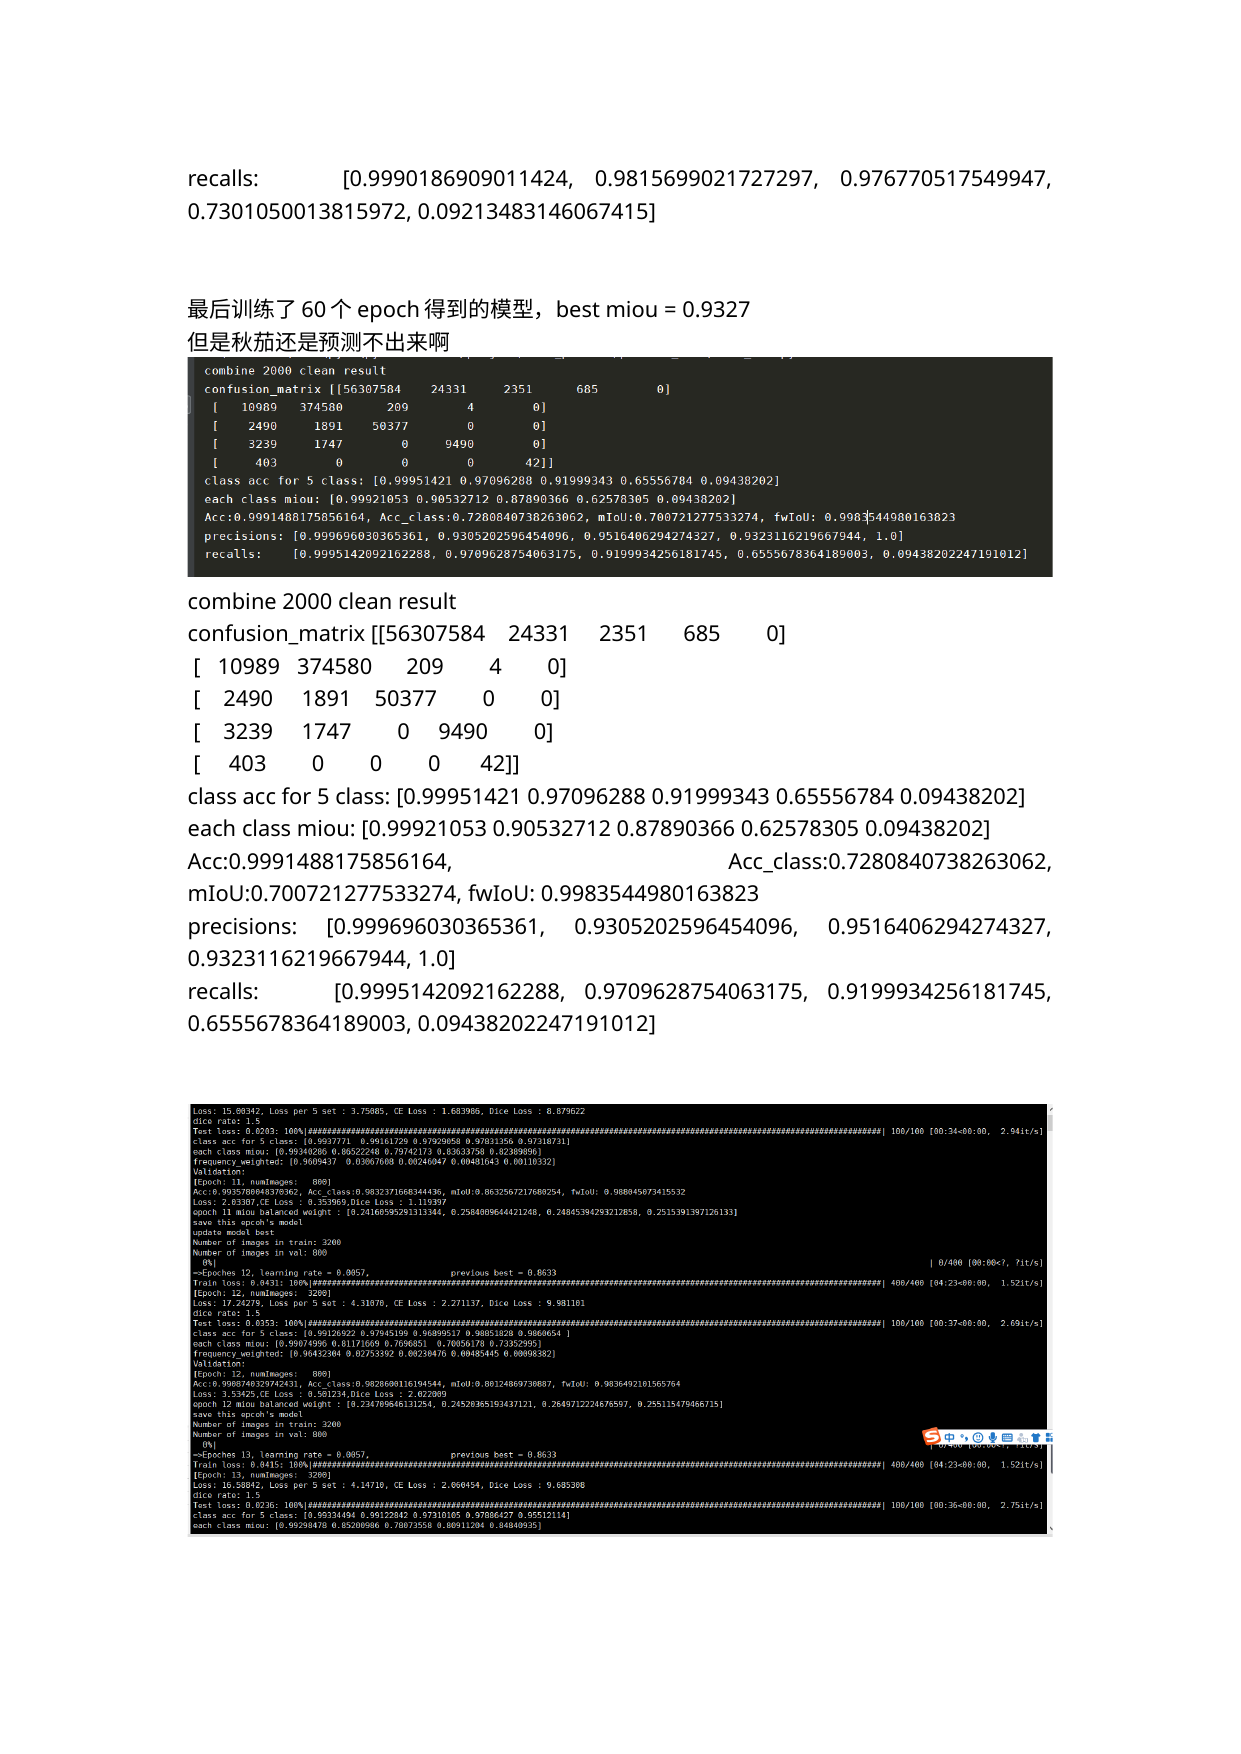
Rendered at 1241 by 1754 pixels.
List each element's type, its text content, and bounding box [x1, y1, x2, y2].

text recalls: [0.9990186909011424, 0.9815699021727297, 0.976770517549947, 0.7301050013815972, 0.09213483146067415] [187, 162, 1053, 227]
text precisions: [0.999696030365361, 0.9305202596454096, 0.9516406294274327, 0.9323116219667944, 1.0] [187, 909, 1053, 974]
text confusion_matrix [[56307584 24331 2351 685 0] [187, 617, 1053, 649]
text [ 3239 1747 0 9490 0] [187, 714, 1053, 747]
text combine 2000 clean result [187, 584, 1053, 617]
picture [187, 357, 1053, 577]
text [ 10989 374580 209 4 0] [187, 649, 1053, 682]
text each class miou: [0.99921053 0.90532712 0.87890366 0.62578305 0.09438202] [187, 812, 1053, 844]
text 但是秋茄还是预测不出来啊 [187, 324, 1053, 357]
text Acc:0.9991488175856164, Acc_class:0.7280840738263062, mIoU:0.700721277533274, fwIoU: 0.9983544980163823 [187, 844, 1053, 909]
text [ 2490 1891 50377 0 0] [187, 682, 1053, 714]
picture [187, 1104, 1053, 1537]
text recalls: [0.9995142092162288, 0.9709628754063175, 0.9199934256181745, 0.6555678364189003, 0.09438202247191012] [187, 974, 1053, 1039]
text class acc for 5 class: [0.99951421 0.97096288 0.91999343 0.65556784 0.09438202] [187, 779, 1053, 812]
text [ 403 0 0 0 42]] [187, 747, 1053, 779]
text 最后训练了60个epoch得到的模型，best miou = 0.9327 [187, 292, 1053, 324]
